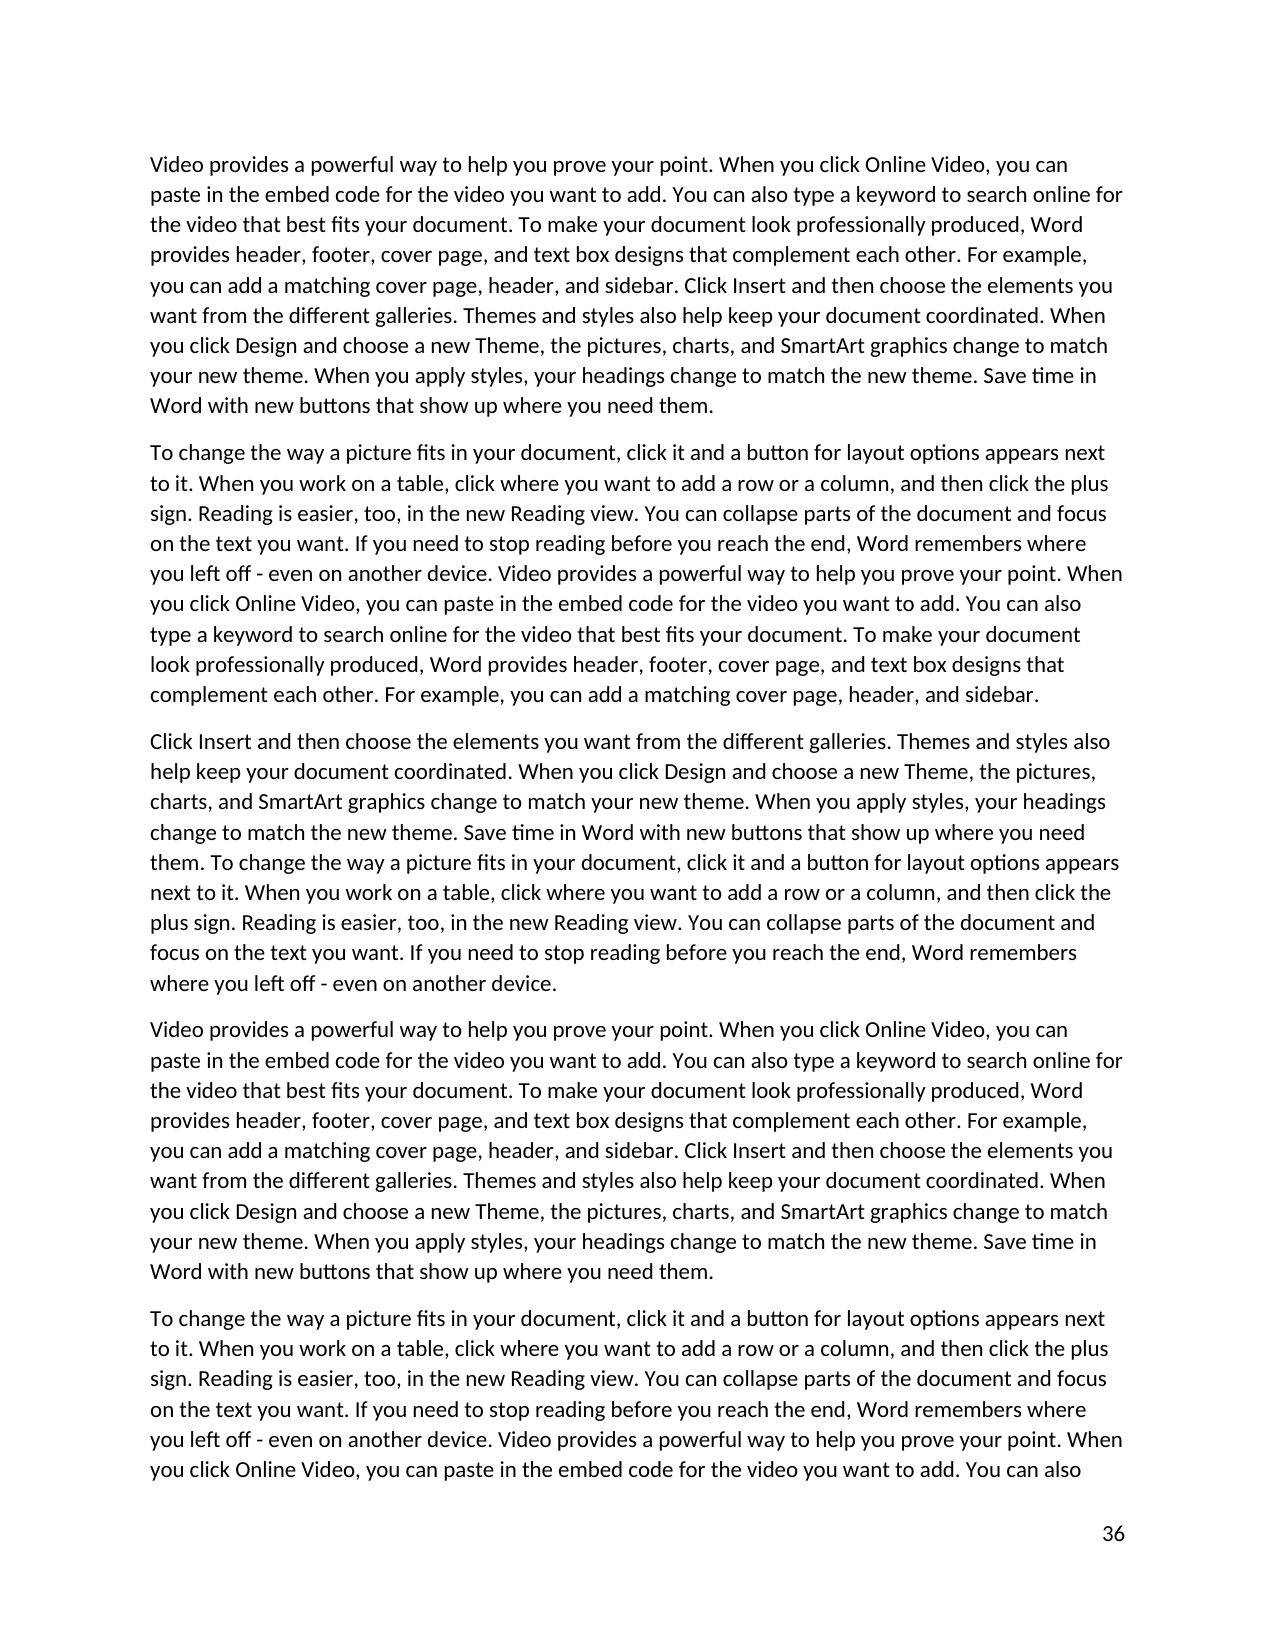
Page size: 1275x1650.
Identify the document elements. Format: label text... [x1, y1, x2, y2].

text Video provides a powerful way to help you prove your point. When you click Online Video, you can paste in the embed code for the video you want to add. You can also type a keyword to search online for the video that best fits your document. To make your document look professionally produced, Word provides header, footer, cover page, and text box designs that complement each other. For example, you can add a matching cover page, header, and sidebar. Click Insert and then choose the elements you want from the different galleries. Themes and styles also help keep your document coordinated. When you click Design and choose a new Theme, the pictures, charts, and SmartArt graphics change to match your new theme. When you apply styles, your headings change to match the new theme. Save time in Word with new buttons that show up where you need them. [150, 1016, 1125, 1285]
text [150, 1304, 1125, 1483]
text Video provides a powerful way to help you prove your point. When you click Online Video, you can paste in the embed code for the video you want to add. You can also type a keyword to search online for the video that best fits your document. To make your document look professionally produced, Word provides header, footer, cover page, and text box designs that complement each other. For example, you can add a matching cover page, header, and sidebar. Click Insert and then choose the elements you want from the different galleries. Themes and styles also help keep your document coordinated. When you click Design and choose a new Theme, the pictures, charts, and SmartArt graphics change to match your new theme. When you apply styles, your headings change to match the new theme. Save time in Word with new buttons that show up where you need them. [150, 150, 1125, 420]
text Click Insert and then choose the elements you want from the different galleries. Themes and styles also help keep your document coordinated. When you click Design and choose a new Theme, the pictures, charts, and SmartArt graphics change to match your new theme. When you apply styles, your headings change to match the new theme. Save time in Word with new buttons that show up where you need them. To change the way a picture fits in your document, click it and a button for layout options appears next to it. When you work on a table, click where you want to add a row or a column, and then click the plus sign. Reading is easier, too, in the new Reading view. You can collapse parts of the document and focus on the text you want. If you need to stop reading before you reach the end, Word remembers where you left off - even on another device. [150, 727, 1125, 997]
